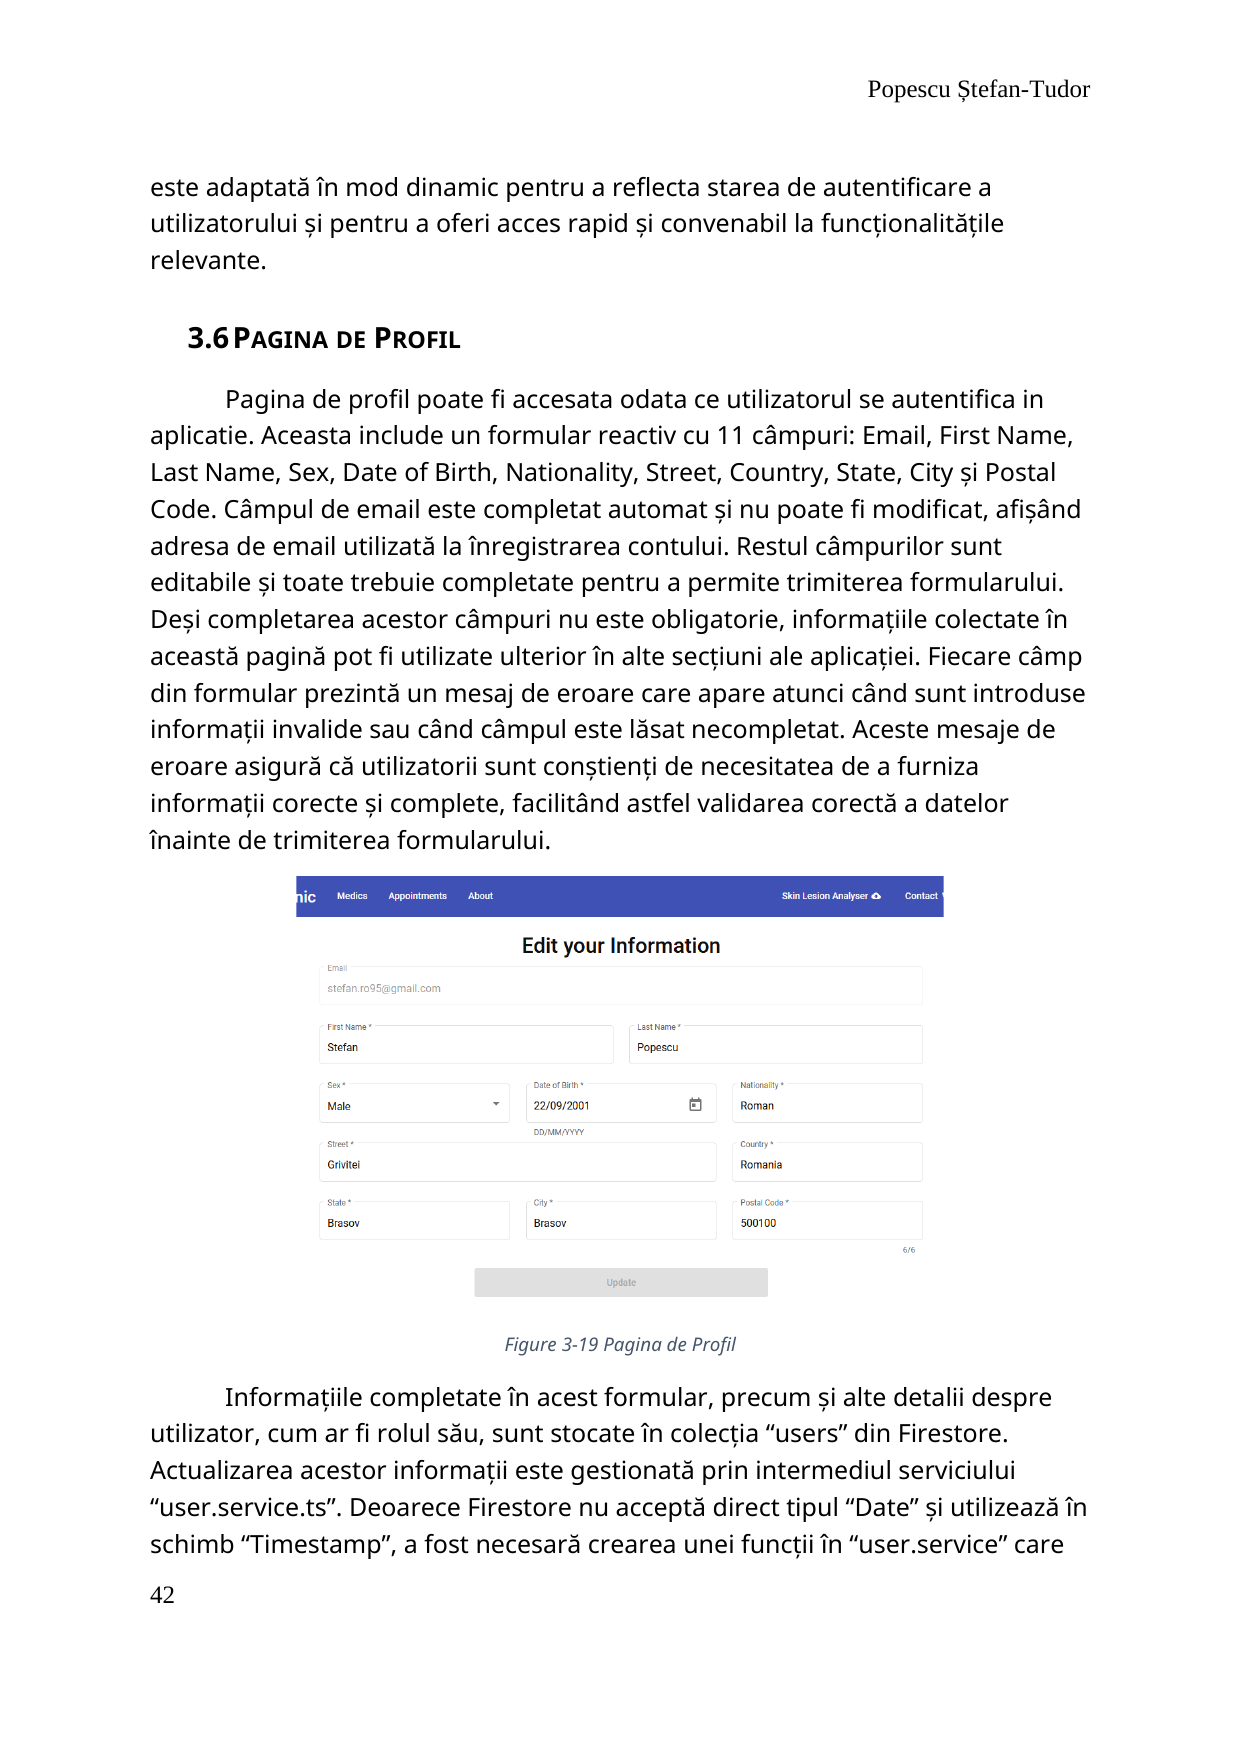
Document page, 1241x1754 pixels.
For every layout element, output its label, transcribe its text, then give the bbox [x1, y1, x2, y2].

text Pagina de profil poate fi accesata odata ce utilizatorul se autentifica in aplicatie. Aceasta include un formular reactiv cu 11 câmpuri: Email, First Name, Last Name, Sex, Date of Birth, Nationality, Street, Country, State, City și Postal Code. Câmpul de email este completat automat și nu poate fi modificat, afișând adresa de email utilizată la înregistrarea contului. Restul câmpurilor sunt editabile și toate trebuie completate pentru a permite trimiterea formularului. Deși completarea acestor câmpuri nu este obligatorie, informațiile colectate în această pagină pot fi utilizate ulterior în alte secțiuni ale aplicației. Fiecare câmp din formular prezintă un mesaj de eroare care apare atunci când sunt introduse informații invalide sau când câmpul este lăsat necompletat. Aceste mesaje de eroare asigură că utilizatorii sunt conștienți de necesitatea de a furniza informații corecte și complete, facilitând astfel validarea corectă a datelor înainte de trimiterea formularului. [150, 381, 1090, 857]
subtitle Pagina de Profil [187, 317, 1090, 357]
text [150, 169, 1090, 277]
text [150, 1379, 1090, 1561]
picture [296, 876, 944, 1312]
